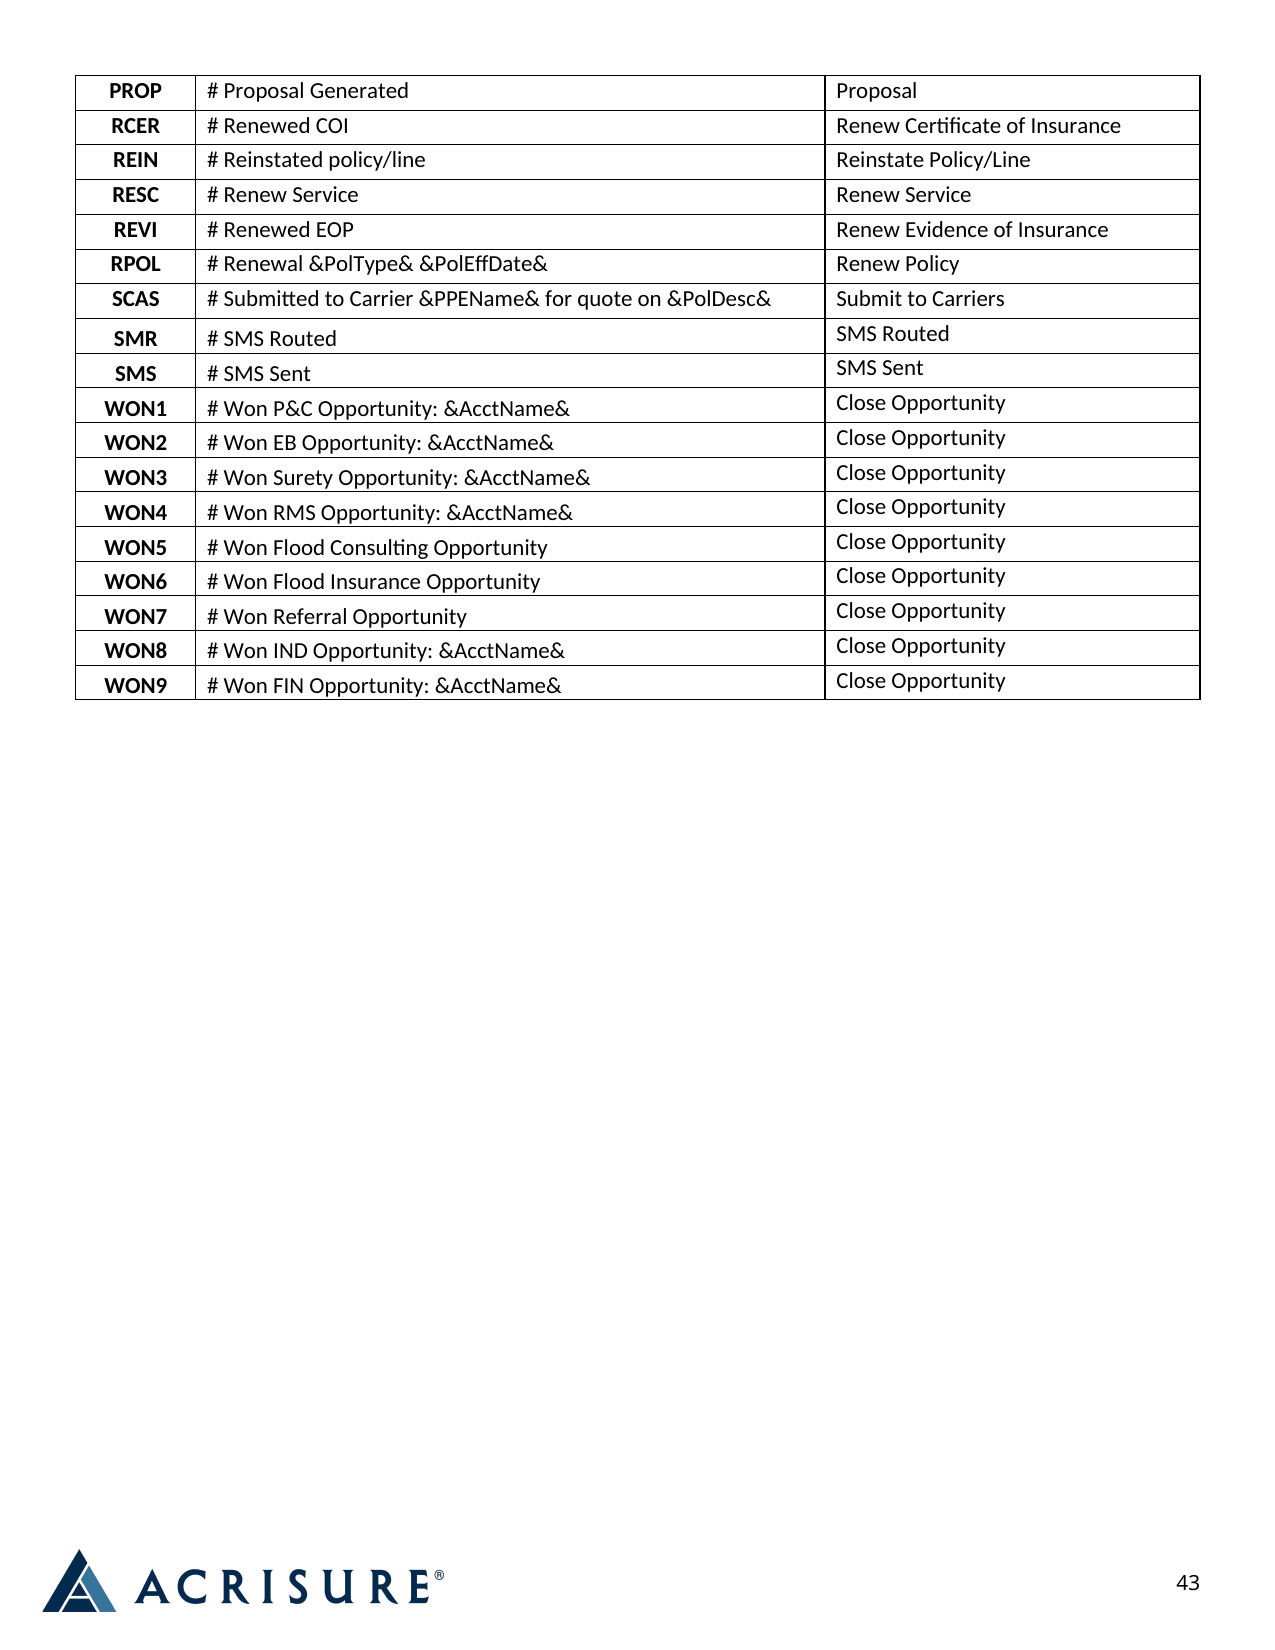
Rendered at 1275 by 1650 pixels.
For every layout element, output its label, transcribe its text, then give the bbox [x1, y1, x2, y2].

table_cell WON5 [76, 527, 195, 561]
picture [42, 1549, 444, 1612]
table_cell # Won Flood Consulting Opportunity [196, 527, 824, 561]
table_cell # SMS Sent [196, 354, 824, 387]
table_cell Renew Policy [826, 250, 1199, 283]
table_cell WON3 [76, 458, 195, 491]
table_cell Close Opportunity [826, 423, 1199, 457]
table_cell REVI [76, 215, 195, 248]
table_cell WON7 [76, 596, 195, 630]
table_cell # Won Surety Opportunity: &AcctName& [196, 458, 824, 491]
table_cell REIN [76, 145, 195, 179]
table_cell Reinstate Policy/Line [826, 145, 1199, 179]
table_cell # Won RMS Opportunity: &AcctName& [196, 492, 824, 526]
table_cell WON2 [76, 423, 195, 457]
table_cell # Proposal Generated [196, 76, 824, 110]
table_cell # Renew Service [196, 180, 824, 214]
table_cell # Won IND Opportunity: &AcctName& [196, 631, 824, 665]
table_cell SMR [76, 319, 195, 352]
table_cell # Renewed EOP [196, 215, 824, 248]
table_cell RESC [76, 180, 195, 214]
table_cell Close Opportunity [826, 596, 1199, 630]
table_cell Close Opportunity [826, 562, 1199, 595]
table_cell RCER [76, 111, 195, 144]
table_cell SCAS [76, 284, 195, 318]
table_cell Renew Service [826, 180, 1199, 214]
table_cell Close Opportunity [826, 631, 1199, 665]
table_cell # Reinstated policy/line [196, 145, 824, 179]
table_cell Close Opportunity [826, 492, 1199, 526]
table_cell SMS Routed [826, 319, 1199, 352]
table_cell WON9 [76, 666, 195, 699]
table_cell Close Opportunity [826, 527, 1199, 561]
table_cell SMS [76, 354, 195, 387]
table_cell Close Opportunity [826, 458, 1199, 491]
table_cell # Won Flood Insurance Opportunity [196, 562, 824, 595]
table_cell Submit to Carriers [826, 284, 1199, 318]
table_cell Renew Certificate of Insurance [826, 111, 1199, 144]
table_cell # Renewal &PolType& &PolEffDate& [196, 250, 824, 283]
table_cell WON8 [76, 631, 195, 665]
table_cell # Won Referral Opportunity [196, 596, 824, 630]
table_cell # SMS Routed [196, 319, 824, 352]
table_cell WON1 [76, 388, 195, 422]
table_cell WON4 [76, 492, 195, 526]
table_cell Renew Evidence of Insurance [826, 215, 1199, 248]
table_cell Close Opportunity [826, 666, 1199, 699]
table_cell # Submitted to Carrier &PPEName& for quote on &PolDesc& [196, 284, 824, 318]
table_cell PROP [76, 76, 195, 110]
table_cell # Won FIN Opportunity: &AcctName& [196, 666, 824, 699]
table_cell # Renewed COI [196, 111, 824, 144]
table_cell # Won P&C Opportunity: &AcctName& [196, 388, 824, 422]
table_cell # Won EB Opportunity: &AcctName& [196, 423, 824, 457]
table_cell Proposal [826, 76, 1199, 110]
table_cell SMS Sent [826, 354, 1199, 387]
table_cell RPOL [76, 250, 195, 283]
table_cell Close Opportunity [826, 388, 1199, 422]
table_cell WON6 [76, 562, 195, 595]
